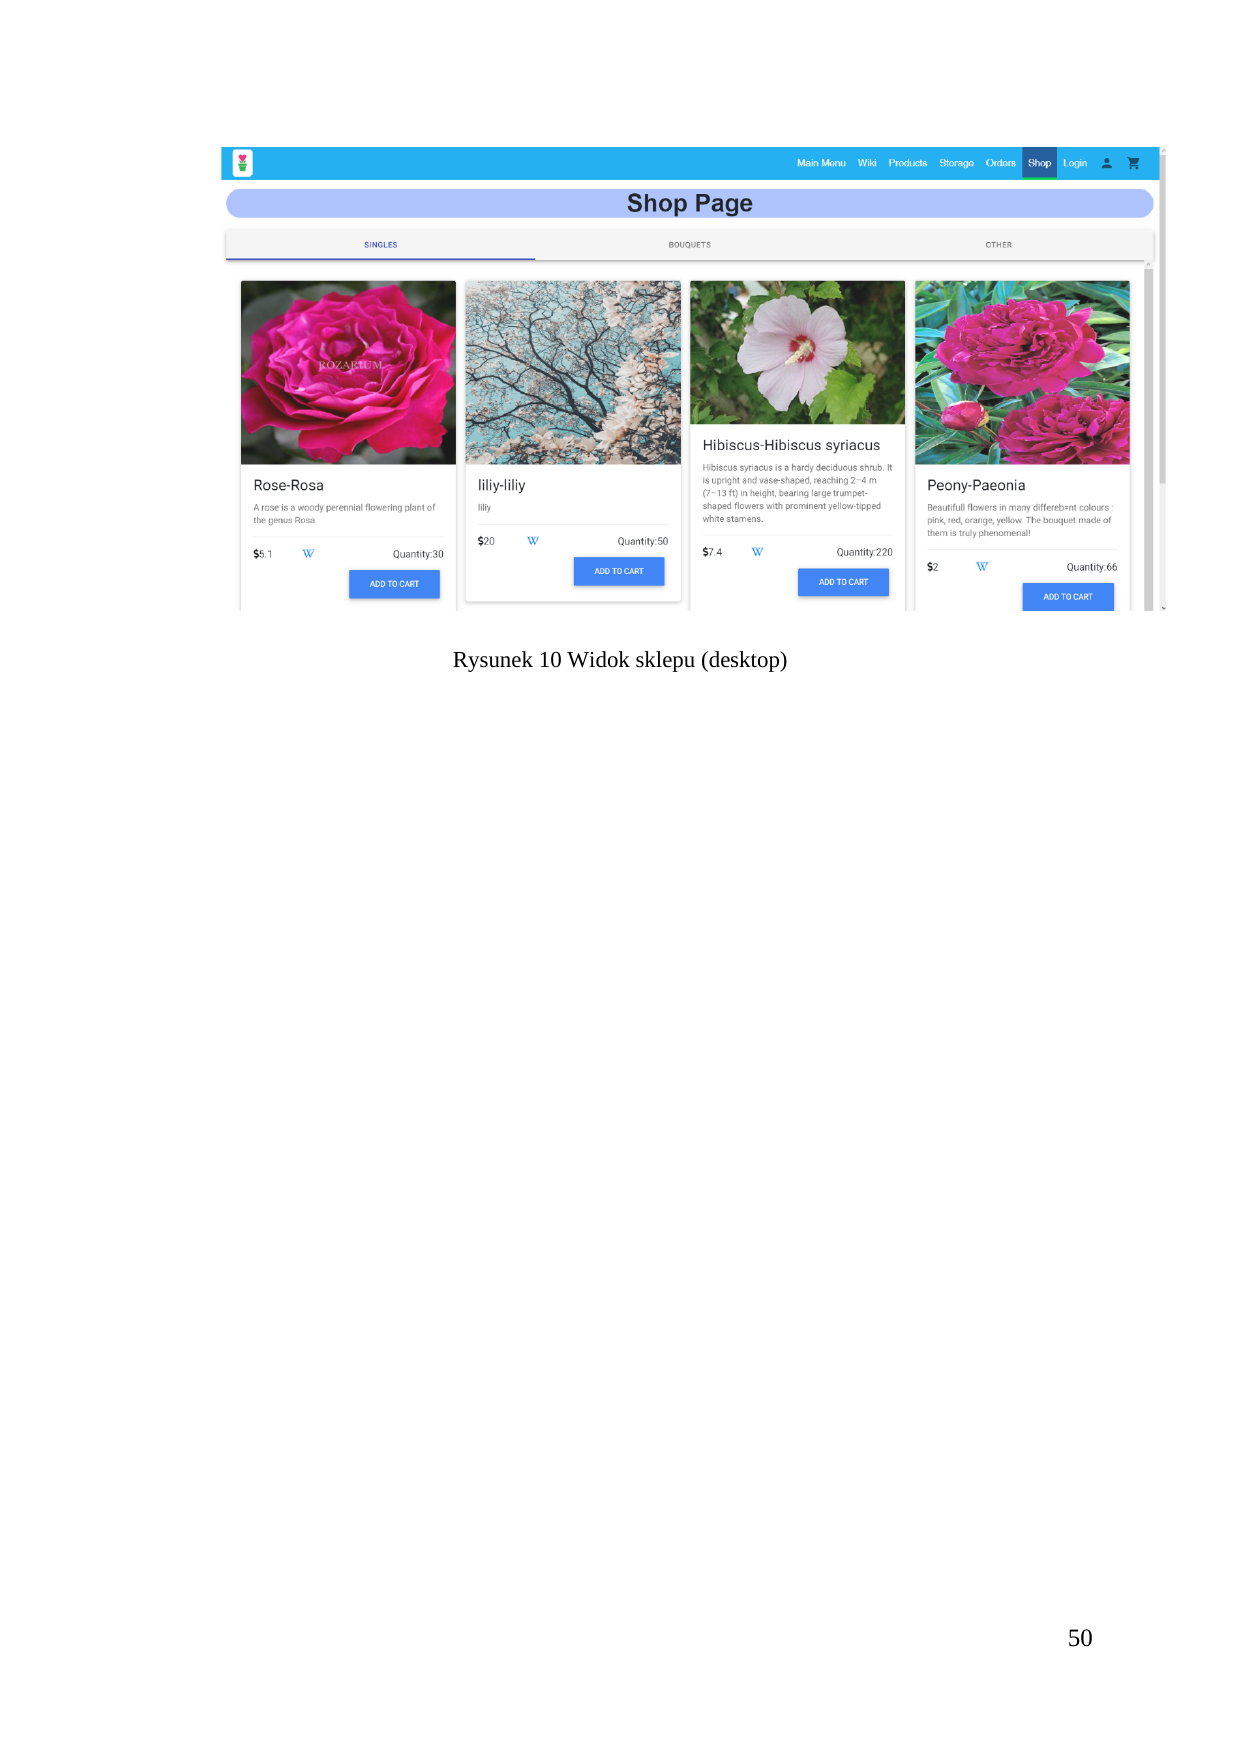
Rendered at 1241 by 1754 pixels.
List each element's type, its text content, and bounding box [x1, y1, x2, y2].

picture [221, 147, 1166, 611]
text Rysunek 10 Widok sklepu (desktop) [148, 646, 1093, 672]
